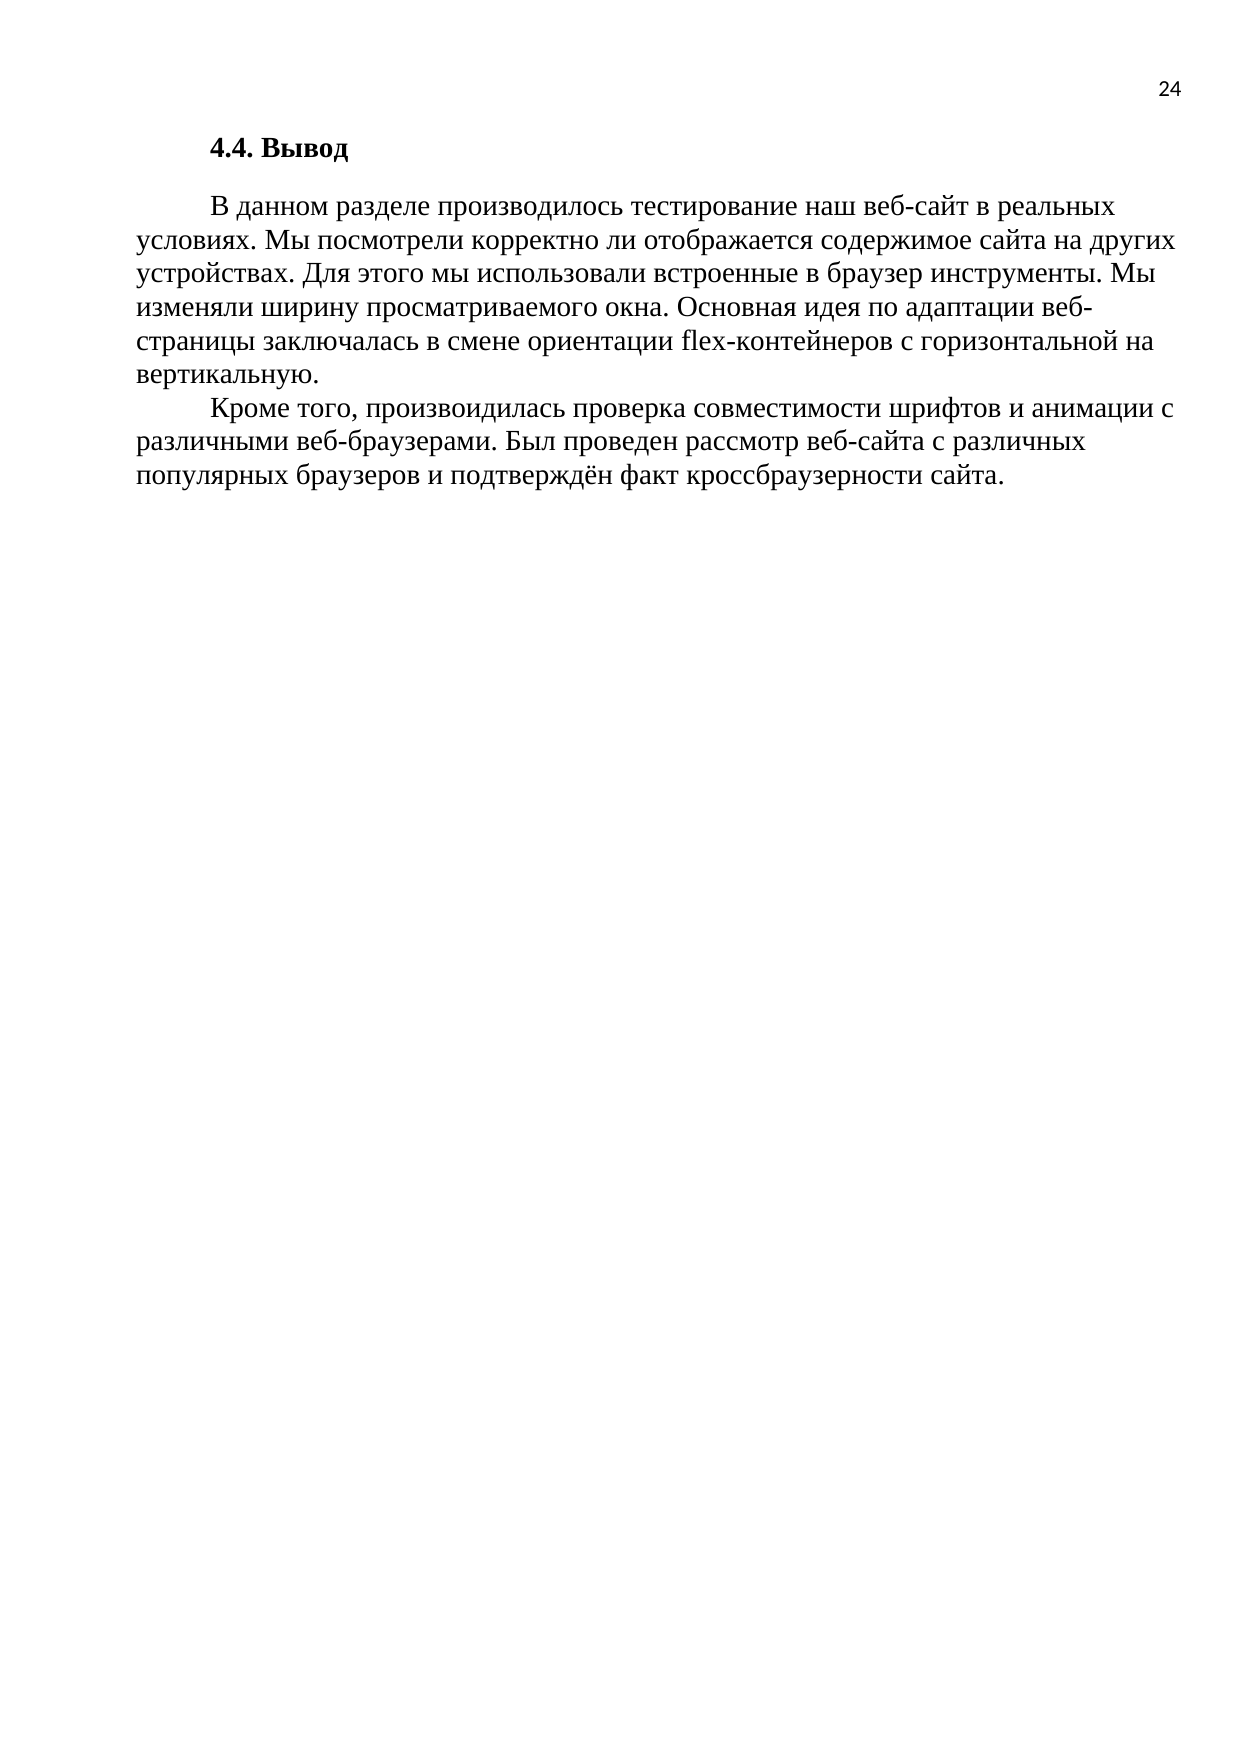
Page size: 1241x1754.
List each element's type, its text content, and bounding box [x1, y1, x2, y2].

text Кроме того, произвоидилась проверка совместимости шрифтов и анимации с различными веб-браузерами. Был проведен рассмотр веб-сайта с различных популярных браузеров и подтверждён факт кроссбраузерности сайта. [136, 390, 1181, 490]
text В данном разделе производилось тестирование наш веб-сайт в реальных условиях. Мы посмотрели корректно ли отображается содержимое сайта на других устройствах. Для этого мы использовали встроенные в браузер инструменты. Мы изменяли ширину просматриваемого окна. Основная идея по адаптации веб-страницы заключалась в смене ориентации flex-контейнеров с горизонтальной на вертикальную. [136, 188, 1181, 390]
subtitle 4.4. Вывод [136, 130, 1181, 163]
